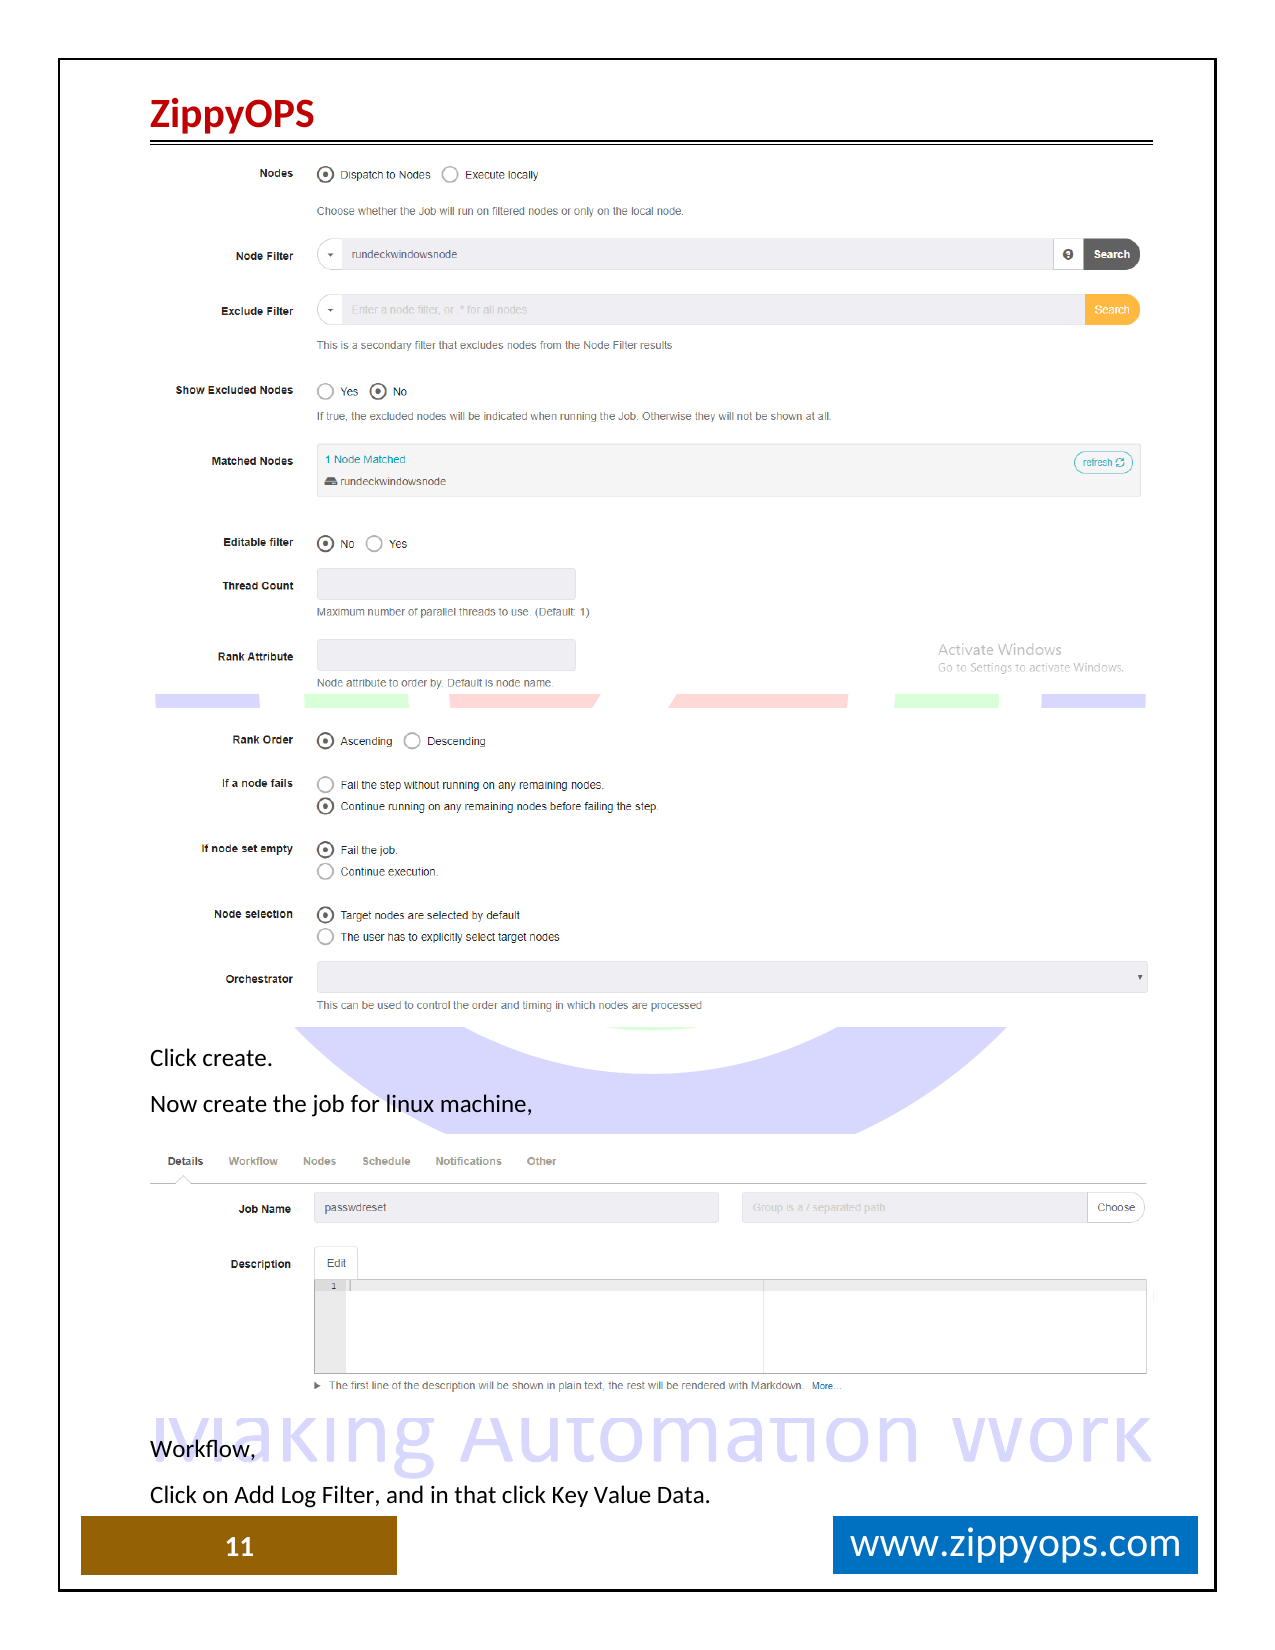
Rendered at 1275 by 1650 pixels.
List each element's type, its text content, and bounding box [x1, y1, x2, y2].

picture [150, 708, 1154, 1027]
text Workflow, [150, 1433, 1153, 1464]
text Click create. [150, 1042, 1153, 1073]
text Click on Add Log Filter, and in that click Key Value Data. [150, 1479, 1153, 1510]
picture [150, 1134, 1154, 1418]
text Now create the job for linux machine, [150, 1088, 1153, 1119]
picture [150, 150, 1154, 694]
